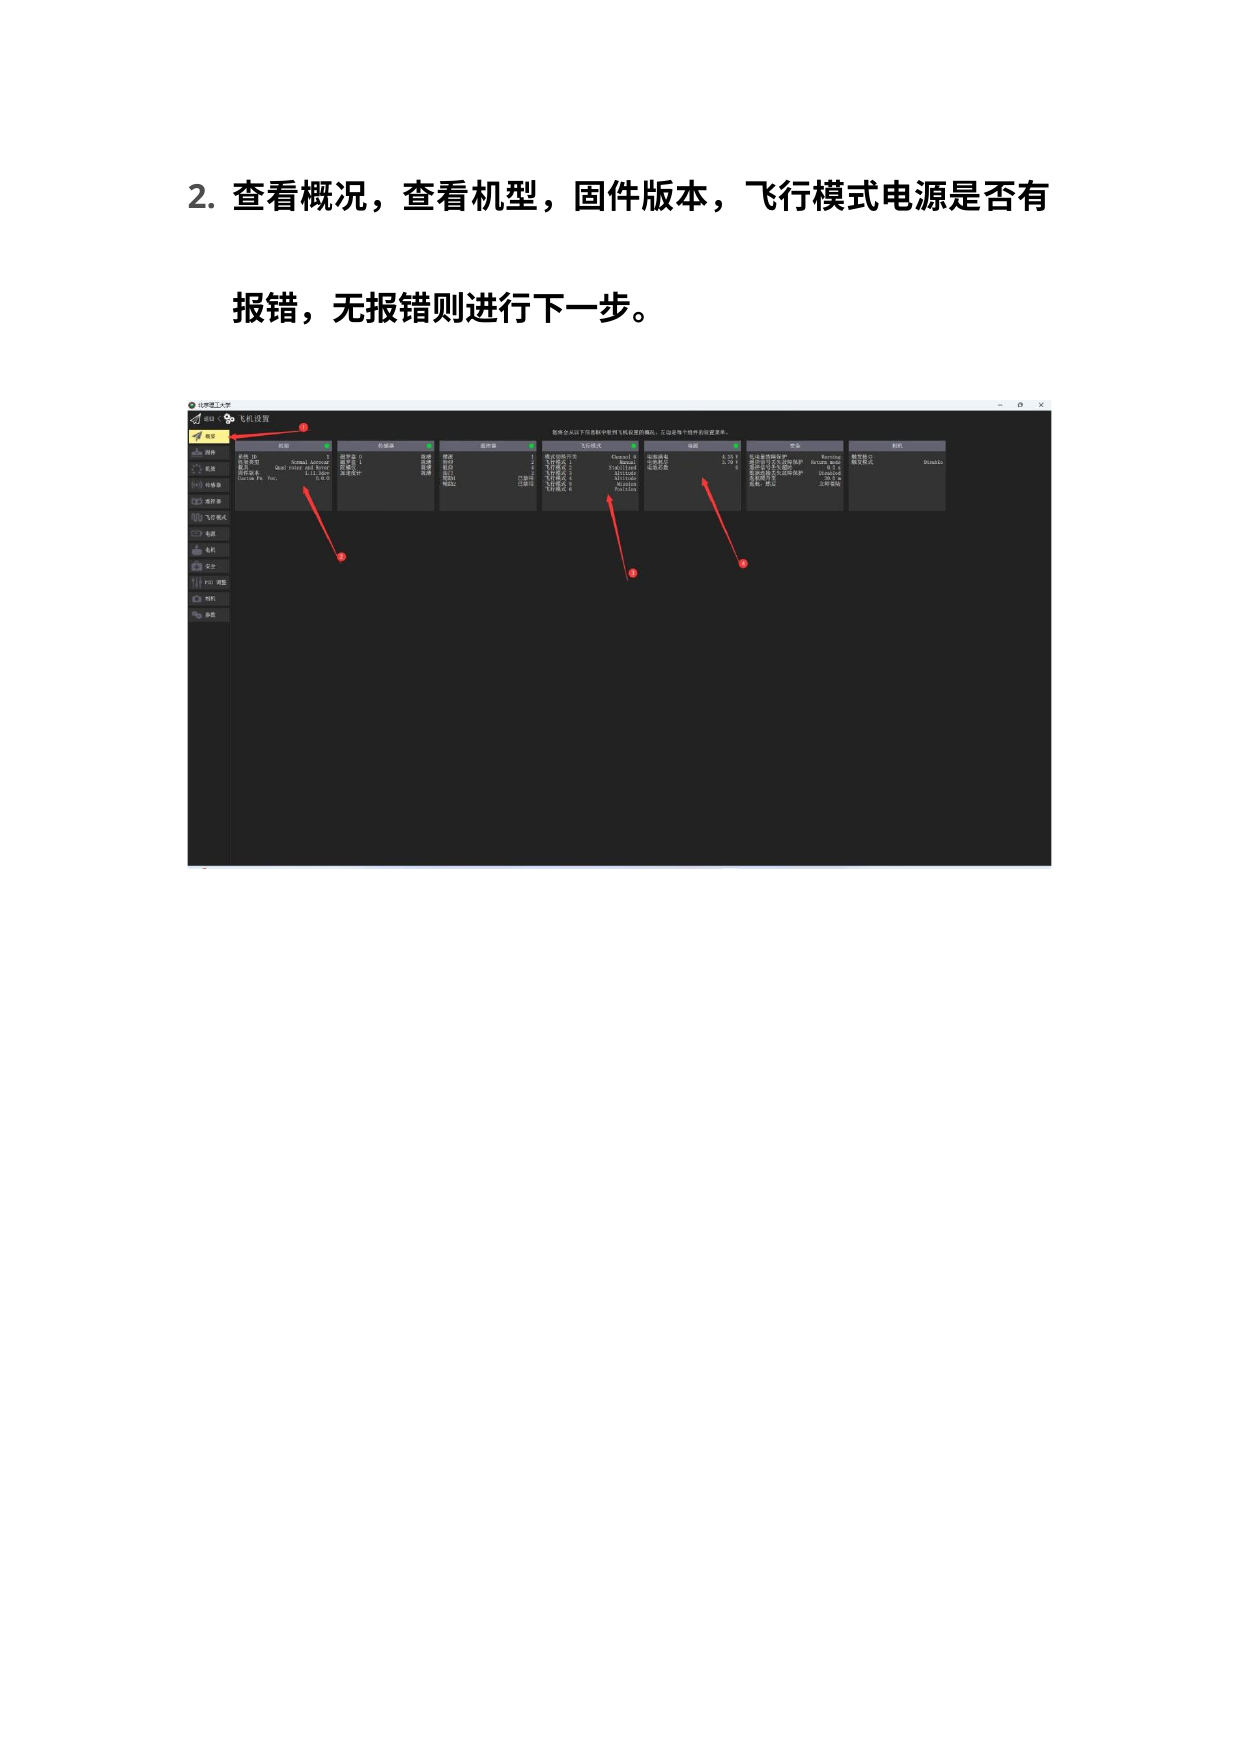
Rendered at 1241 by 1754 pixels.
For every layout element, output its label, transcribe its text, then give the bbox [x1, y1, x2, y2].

picture [187, 400, 1052, 869]
subtitle 查看概况，查看机型，固件版本，飞行模式电源是否有报错，无报错则进行下一步。 [187, 162, 1053, 339]
